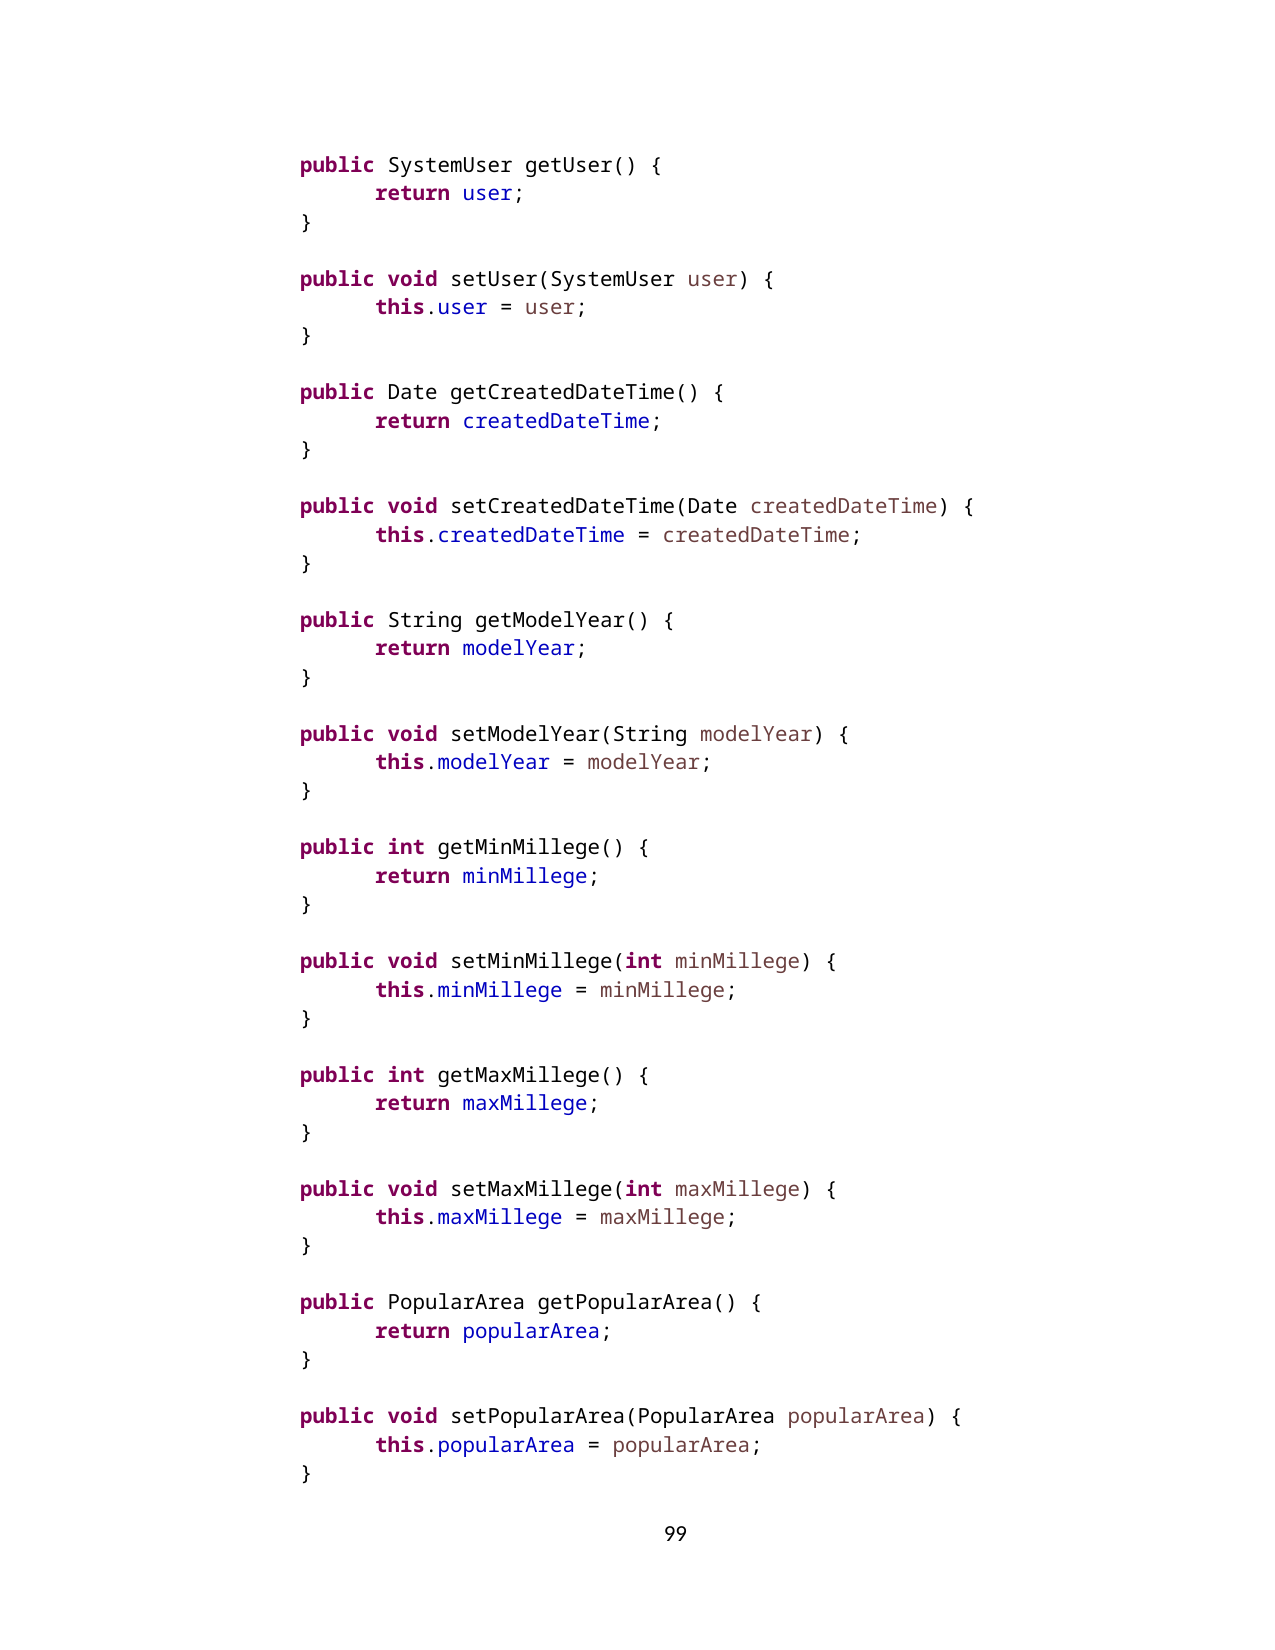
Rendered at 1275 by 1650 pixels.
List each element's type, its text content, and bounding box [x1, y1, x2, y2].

text this.createdDateTime = createdDateTime; [225, 520, 1125, 548]
text } [225, 1003, 1125, 1032]
text } [225, 662, 1125, 690]
text } [225, 1458, 1125, 1487]
text } [225, 1117, 1125, 1145]
text return user; [225, 178, 1125, 207]
text public void setMinMillege(int minMillege) { [225, 946, 1125, 975]
text } [225, 321, 1125, 349]
text return modelYear; [225, 633, 1125, 662]
text return popularArea; [225, 1316, 1125, 1344]
text public int getMaxMillege() { [225, 1060, 1125, 1088]
text public String getModelYear() { [225, 605, 1125, 633]
text this.maxMillege = maxMillege; [225, 1202, 1125, 1231]
text return minMillege; [225, 861, 1125, 889]
text return maxMillege; [225, 1088, 1125, 1117]
text this.user = user; [225, 292, 1125, 321]
text } [225, 548, 1125, 577]
text public void setMaxMillege(int maxMillege) { [225, 1174, 1125, 1202]
text return createdDateTime; [225, 406, 1125, 434]
text public void setPopularArea(PopularArea popularArea) { [225, 1401, 1125, 1430]
text this.popularArea = popularArea; [225, 1430, 1125, 1458]
text public void setUser(SystemUser user) { [225, 264, 1125, 292]
text public void setModelYear(String modelYear) { [225, 719, 1125, 747]
text public SystemUser getUser() { [225, 150, 1125, 178]
text } [225, 1344, 1125, 1373]
text public PopularArea getPopularArea() { [225, 1287, 1125, 1316]
text public Date getCreatedDateTime() { [225, 377, 1125, 406]
text this.minMillege = minMillege; [225, 975, 1125, 1003]
text } [225, 207, 1125, 235]
text public void setCreatedDateTime(Date createdDateTime) { [225, 491, 1125, 520]
text this.modelYear = modelYear; [225, 747, 1125, 776]
text } [225, 434, 1125, 463]
text } [225, 889, 1125, 918]
text } [225, 776, 1125, 804]
text } [225, 1231, 1125, 1259]
text public int getMinMillege() { [225, 832, 1125, 861]
